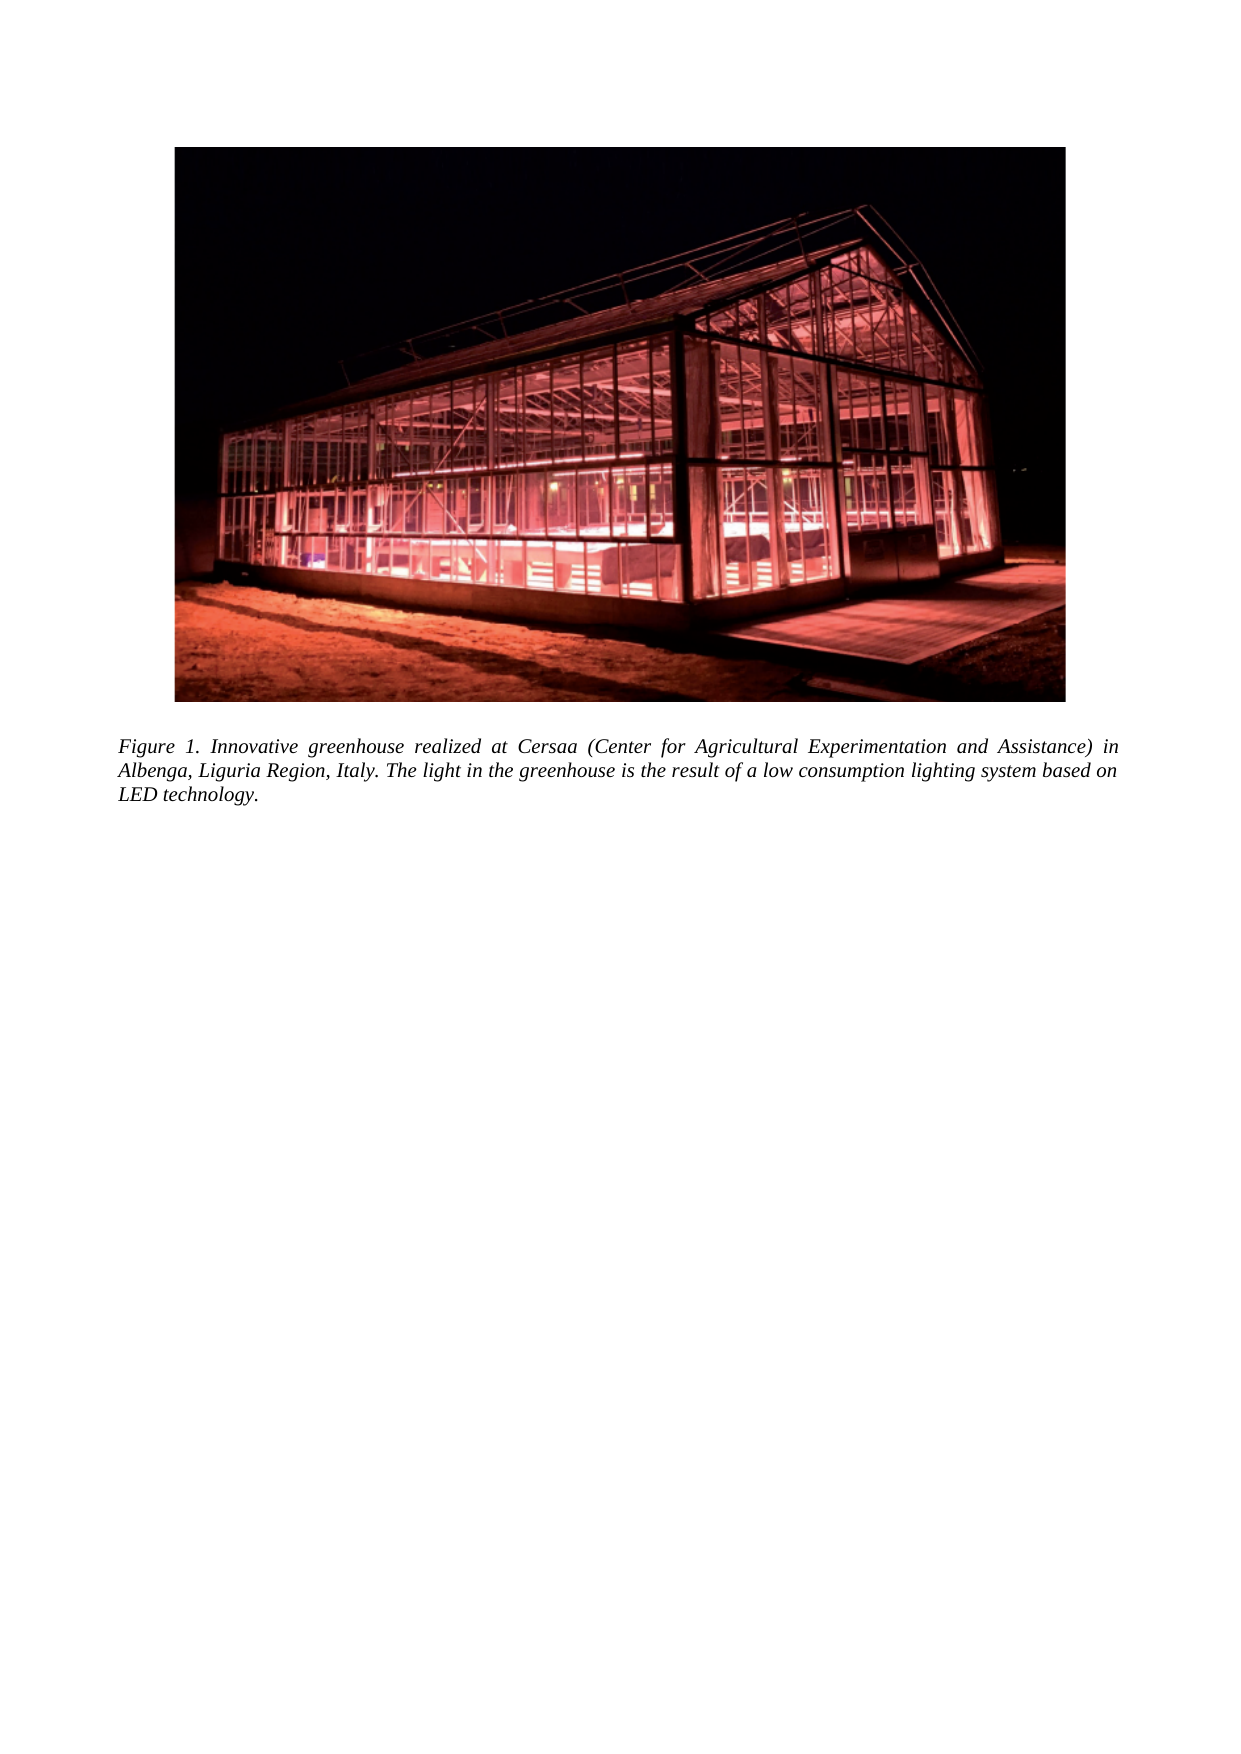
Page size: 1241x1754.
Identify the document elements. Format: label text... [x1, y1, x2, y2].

text Figure 1. Innovative greenhouse realized at Cersaa (Center for Agricultural Experimentation and Assistance) in Albenga, Liguria Region, Italy. The light in the greenhouse is the result of a low consumption lighting system based on LED technology. [118, 734, 1122, 806]
picture [174, 147, 1066, 702]
